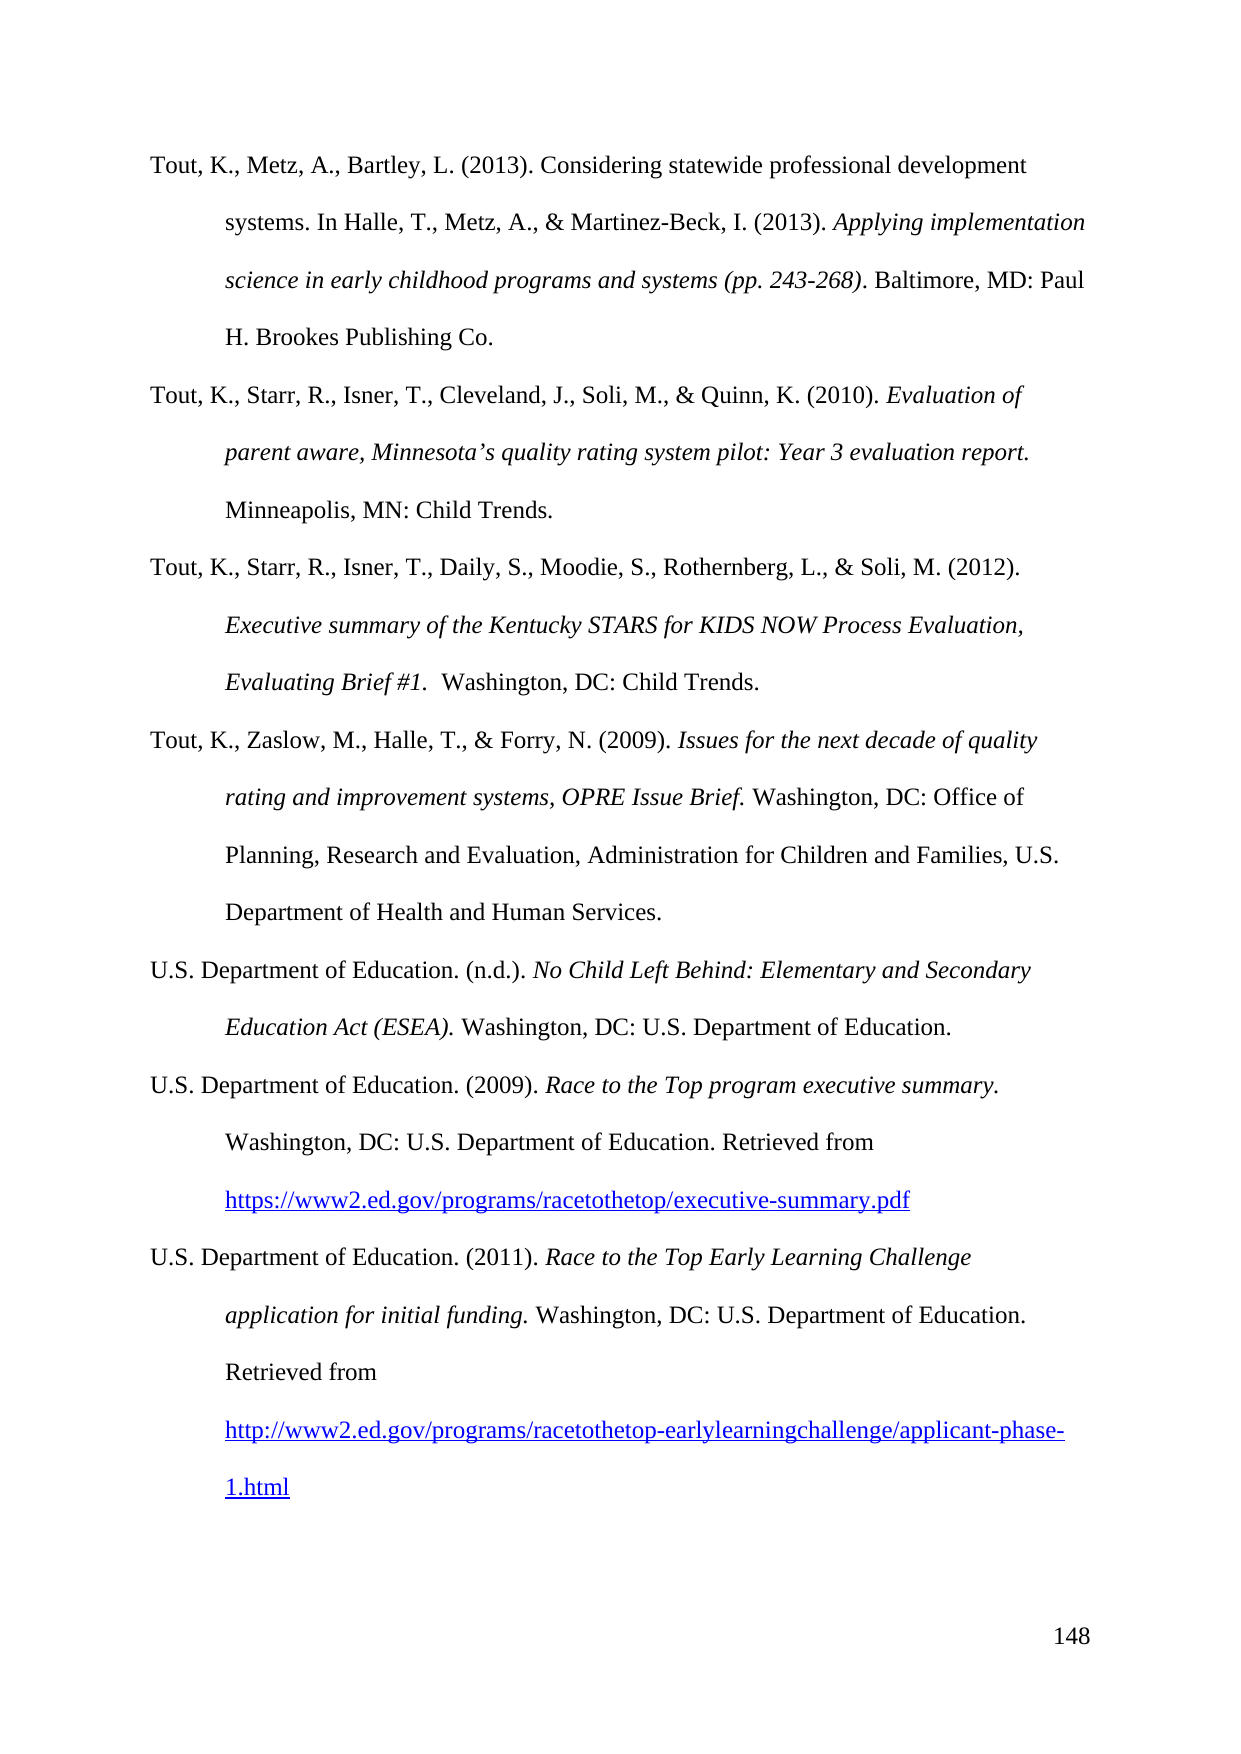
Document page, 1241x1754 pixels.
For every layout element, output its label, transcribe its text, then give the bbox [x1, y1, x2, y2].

text Tout, K., Zaslow, M., Halle, T., & Forry, N. (2009). Issues for the next decade of quality rating and improvement systems, OPRE Issue Brief. Washington, DC: Office of Planning, Research and Evaluation, Administration for Children and Families, U.S. Department of Health and Human Services. [150, 725, 1090, 926]
text Tout, K., Starr, R., Isner, T., Daily, S., Moodie, S., Rothernberg, L., & Soli, M. (2012). Executive summary of the Kentucky STARS for KIDS NOW Process Evaluation, Evaluating Brief #1. Washington, DC: Child Trends. [150, 552, 1090, 696]
text U.S. Department of Education. (2011). Race to the Top Early Learning Challenge application for initial funding. Washington, DC: U.S. Department of Education. Retrieved from http://www2.ed.gov/programs/racetothetop-earlylearningchallenge/applicant-phase-1.html [150, 1242, 1090, 1501]
text Tout, K., Starr, R., Isner, T., Cleveland, J., Soli, M., & Quinn, K. (2010). Evaluation of parent aware, Minnesota’s quality rating system pilot: Year 3 evaluation report. Minneapolis, MN: Child Trends. [150, 380, 1090, 524]
text U.S. Department of Education. (2009). Race to the Top program executive summary. Washington, DC: U.S. Department of Education. Retrieved from https://www2.ed.gov/programs/racetothetop/executive-summary.pdf [150, 1070, 1090, 1214]
text Tout, K., Metz, A., Bartley, L. (2013). Considering statewide professional development systems. In Halle, T., Metz, A., & Martinez-Beck, I. (2013). Applying implementation science in early childhood programs and systems (pp. 243-268). Baltimore, MD: Paul H. Brookes Publishing Co. [150, 150, 1090, 351]
text U.S. Department of Education. (n.d.). No Child Left Behind: Elementary and Secondary Education Act (ESEA). Washington, DC: U.S. Department of Education. [150, 955, 1090, 1041]
